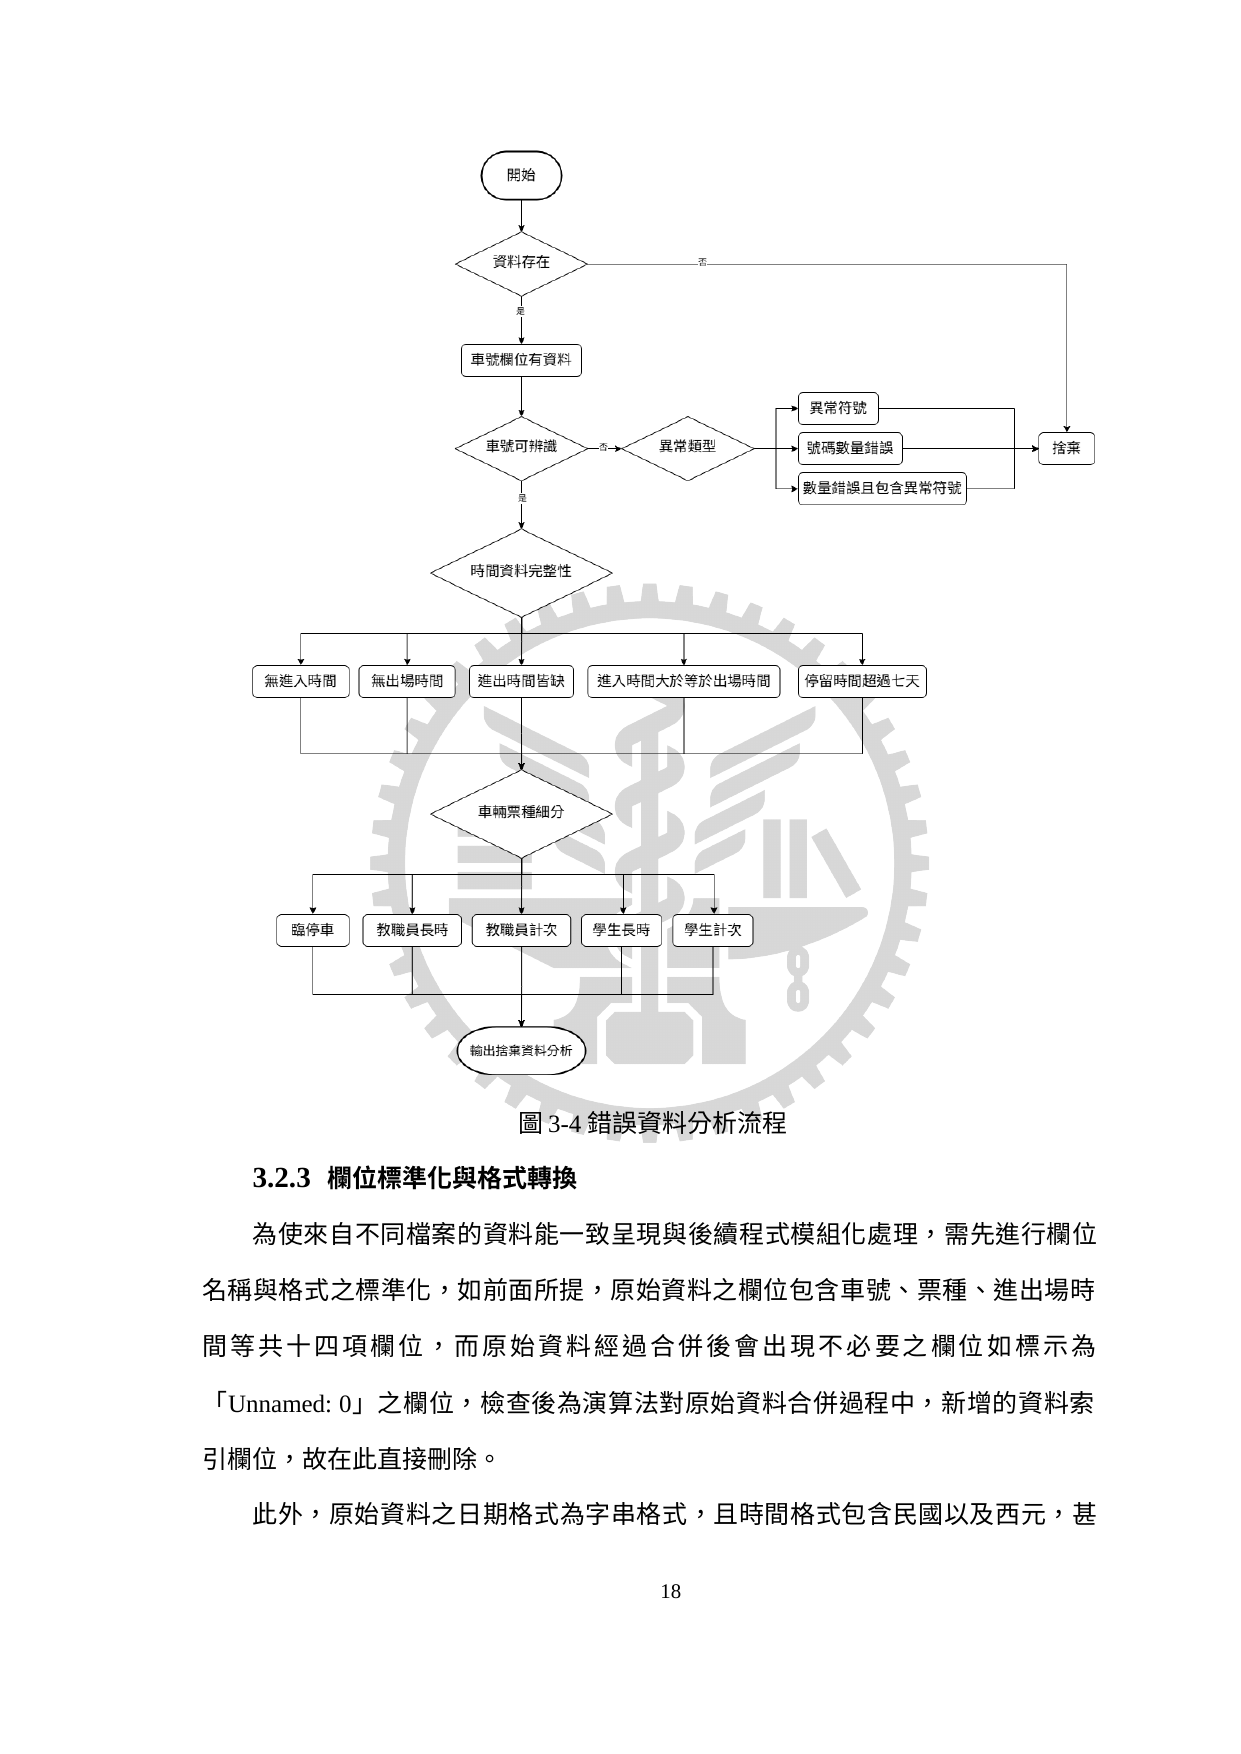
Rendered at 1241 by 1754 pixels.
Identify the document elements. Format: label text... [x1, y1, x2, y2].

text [202, 1494, 1097, 1532]
picture [252, 150, 1095, 1075]
text 為使來自不同檔案的資料能一致呈現與後續程式模組化處理，需先進行欄位名稱與格式之標準化，如前面所提，原始資料之欄位包含車號、票種、進出場時間等共十四項欄位，而原始資料經過合併後會出現不必要之欄位如標示為「Unnamed: 0」之欄位，檢查後為演算法對原始資料合併過程中，新增的資料索引欄位，故在此直接刪除。 [202, 1214, 1097, 1476]
subtitle 欄位標準化與格式轉換 [202, 1158, 1097, 1196]
text 圖3-4 錯誤資料分析流程 [187, 1102, 1097, 1140]
